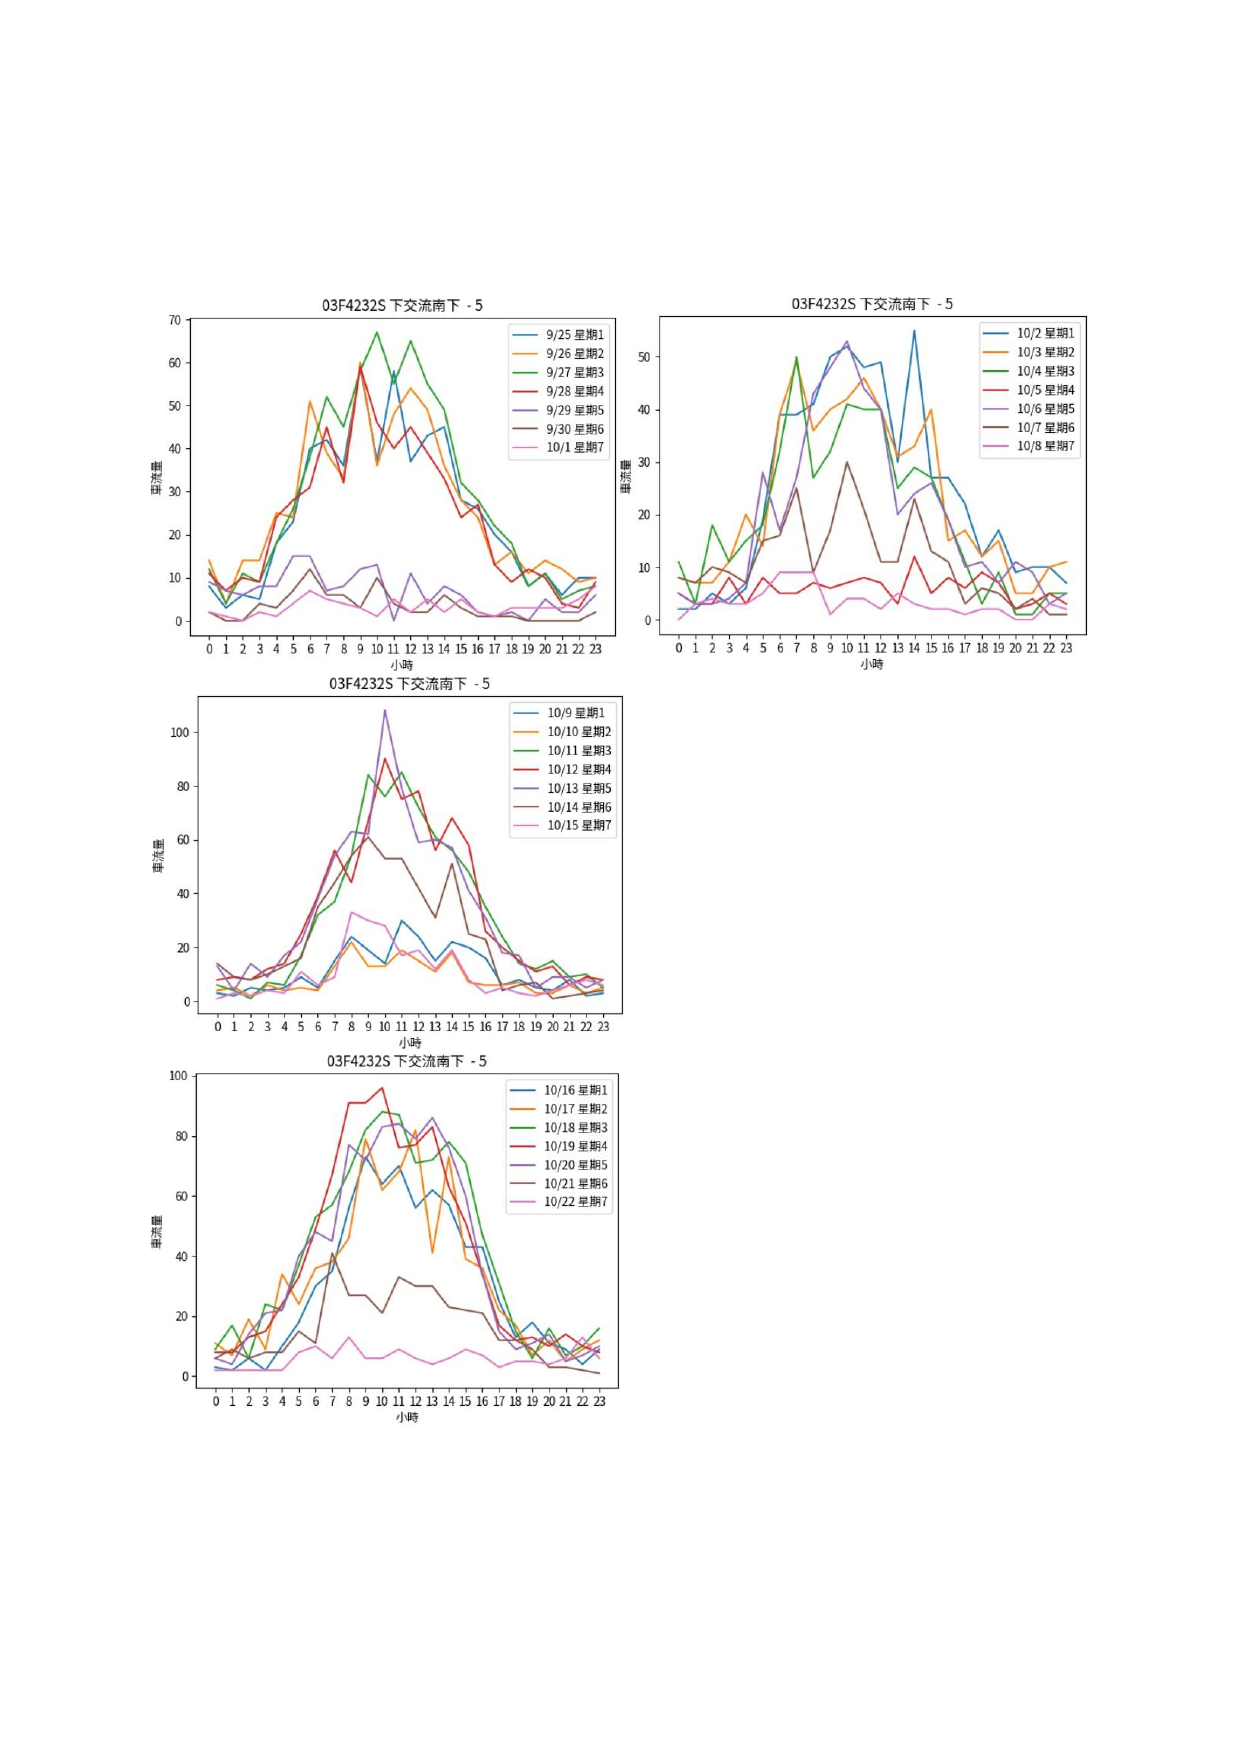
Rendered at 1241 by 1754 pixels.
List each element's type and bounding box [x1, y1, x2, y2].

picture [150, 1054, 620, 1426]
picture [150, 674, 625, 1051]
picture [150, 295, 1089, 671]
